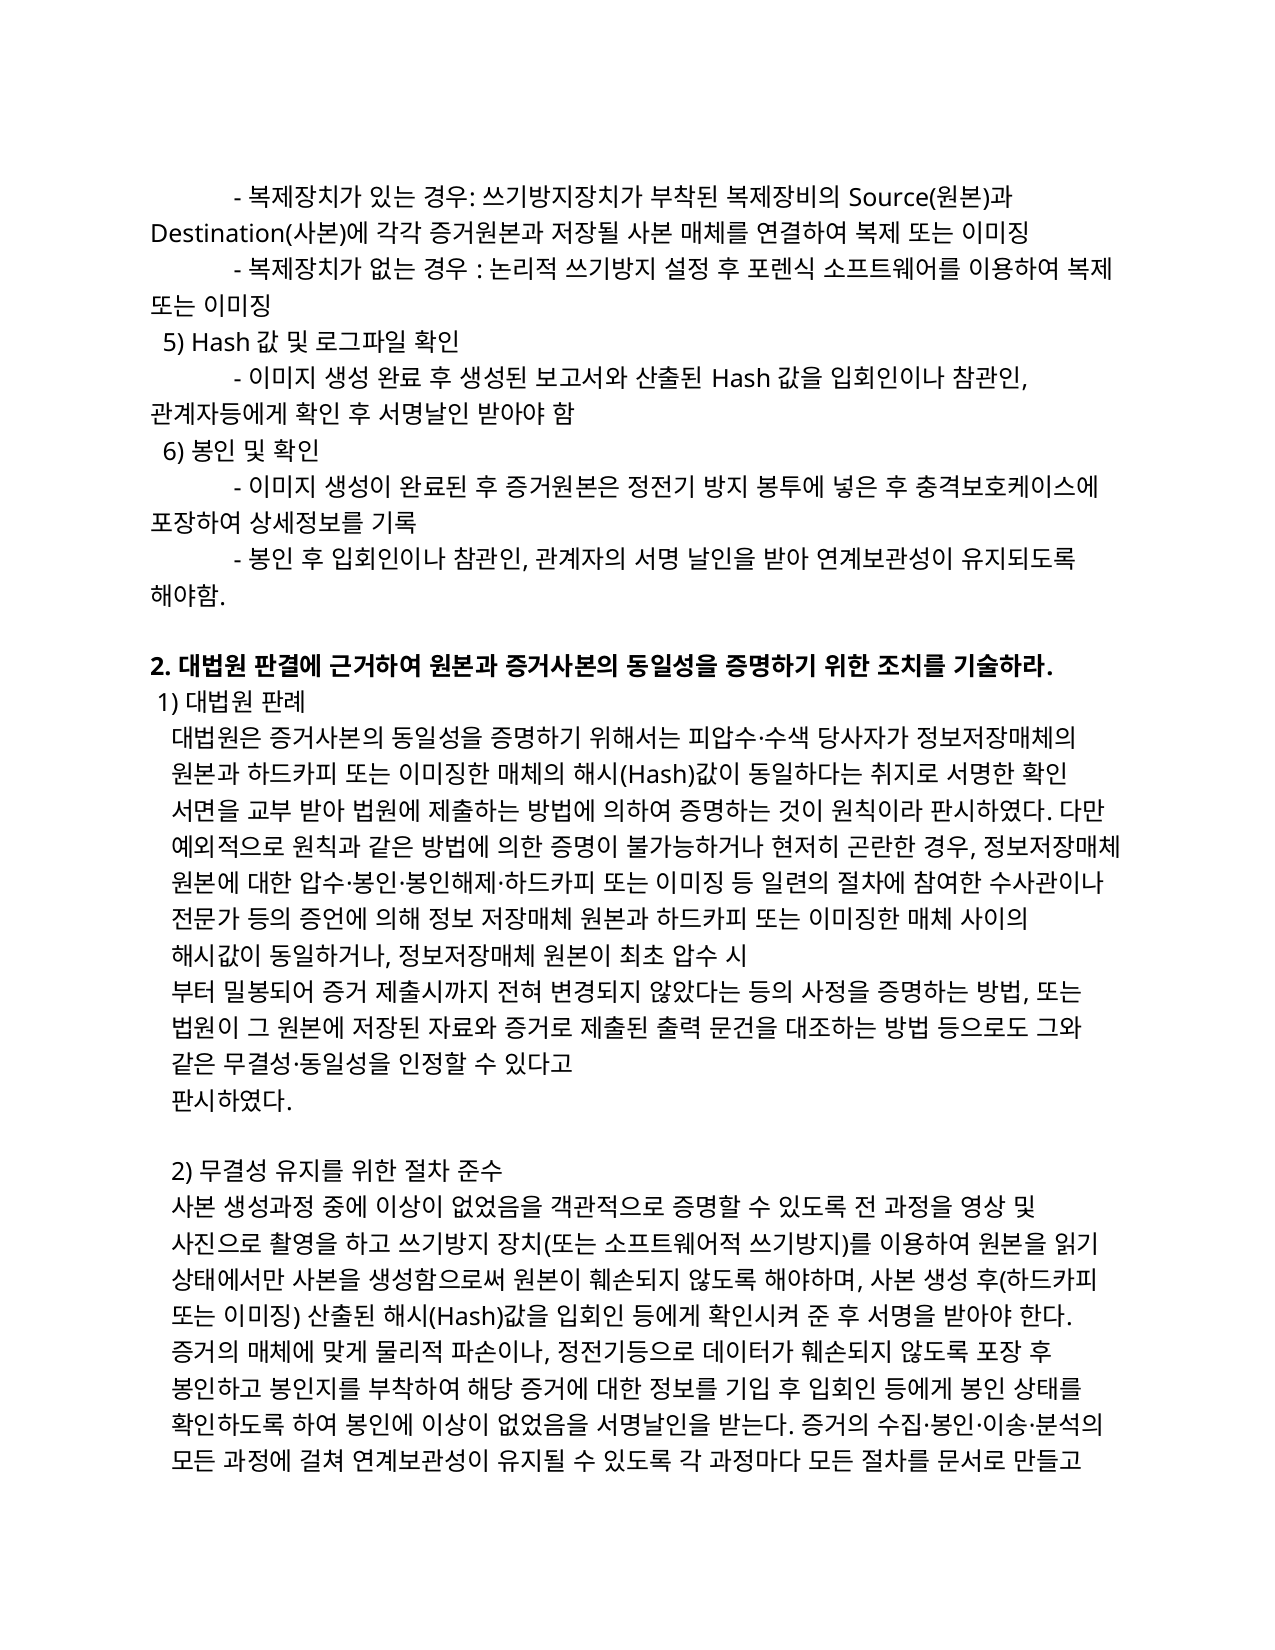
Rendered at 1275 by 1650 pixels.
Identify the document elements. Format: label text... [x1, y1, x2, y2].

text 2) 무결성 유지를 위한 절차 준수 [171, 1152, 1125, 1188]
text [171, 1188, 1125, 1478]
text - 복제장치가 없는 경우 : 논리적 쓰기방지 설정 후 포렌식 소프트웨어를 이용하여 복제 또는 이미징 [150, 250, 1125, 322]
text - 이미지 생성 완료 후 생성된 보고서와 산출된 Hash 값을 입회인이나 참관인, 관계자등에게 확인 후 서명날인 받아야 함 [150, 358, 1125, 431]
text 부터 밀봉되어 증거 제출시까지 전혀 변경되지 않았다는 등의 사정을 증명하는 방법, 또는 법원이 그 원본에 저장된 자료와 증거로 제출된 출력 문건을 대조하는 방법 등으로도 그와 같은 무결성·동일성을 인정할 수 있다고 [171, 972, 1125, 1081]
text 5) Hash값 및 로그파일 확인 [150, 322, 1125, 358]
text - 이미지 생성이 완료된 후 증거원본은 정전기 방지 봉투에 넣은 후 충격보호케이스에 포장하여 상세정보를 기록 [150, 467, 1125, 540]
text - 봉인 후 입회인이나 참관인, 관계자의 서명 날인을 받아 연계보관성이 유지되도록 해야함. [150, 540, 1125, 612]
text 2. 대법원 판결에 근거하여 원본과 증거사본의 동일성을 증명하기 위한 조치를 기술하라. [150, 646, 1125, 682]
text 대법원은 증거사본의 동일성을 증명하기 위해서는 피압수·수색 당사자가 정보저장매체의 원본과 하드카피 또는 이미징한 매체의 해시(Hash)값이 동일하다는 취지로 서명한 확인 서면을 교부 받아 법원에 제출하는 방법에 의하여 증명하는 것이 원칙이라 판시하였다. 다만 예외적으로 원칙과 같은 방법에 의한 증명이 불가능하거나 현저히 곤란한 경우, 정보저장매체 원본에 대한 압수·봉인·봉인해제·하드카피 또는 이미징 등 일련의 절차에 참여한 수사관이나 전문가 등의 증언에 의해 정보 저장매체 원본과 하드카피 또는 이미징한 매체 사이의 해시값이 동일하거나, 정보저장매체 원본이 최초 압수 시 [171, 719, 1125, 972]
text 1) 대법원 판례 [150, 682, 1125, 719]
text - 복제장치가 있는 경우: 쓰기방지장치가 부착된 복제장비의 Source(원본)과 Destination(사본)에 각각 증거원본과 저장될 사본 매체를 연결하여 복제 또는 이미징 [150, 177, 1125, 250]
text 판시하였다. [171, 1081, 1125, 1117]
text 6) 봉인 및 확인 [150, 431, 1125, 467]
